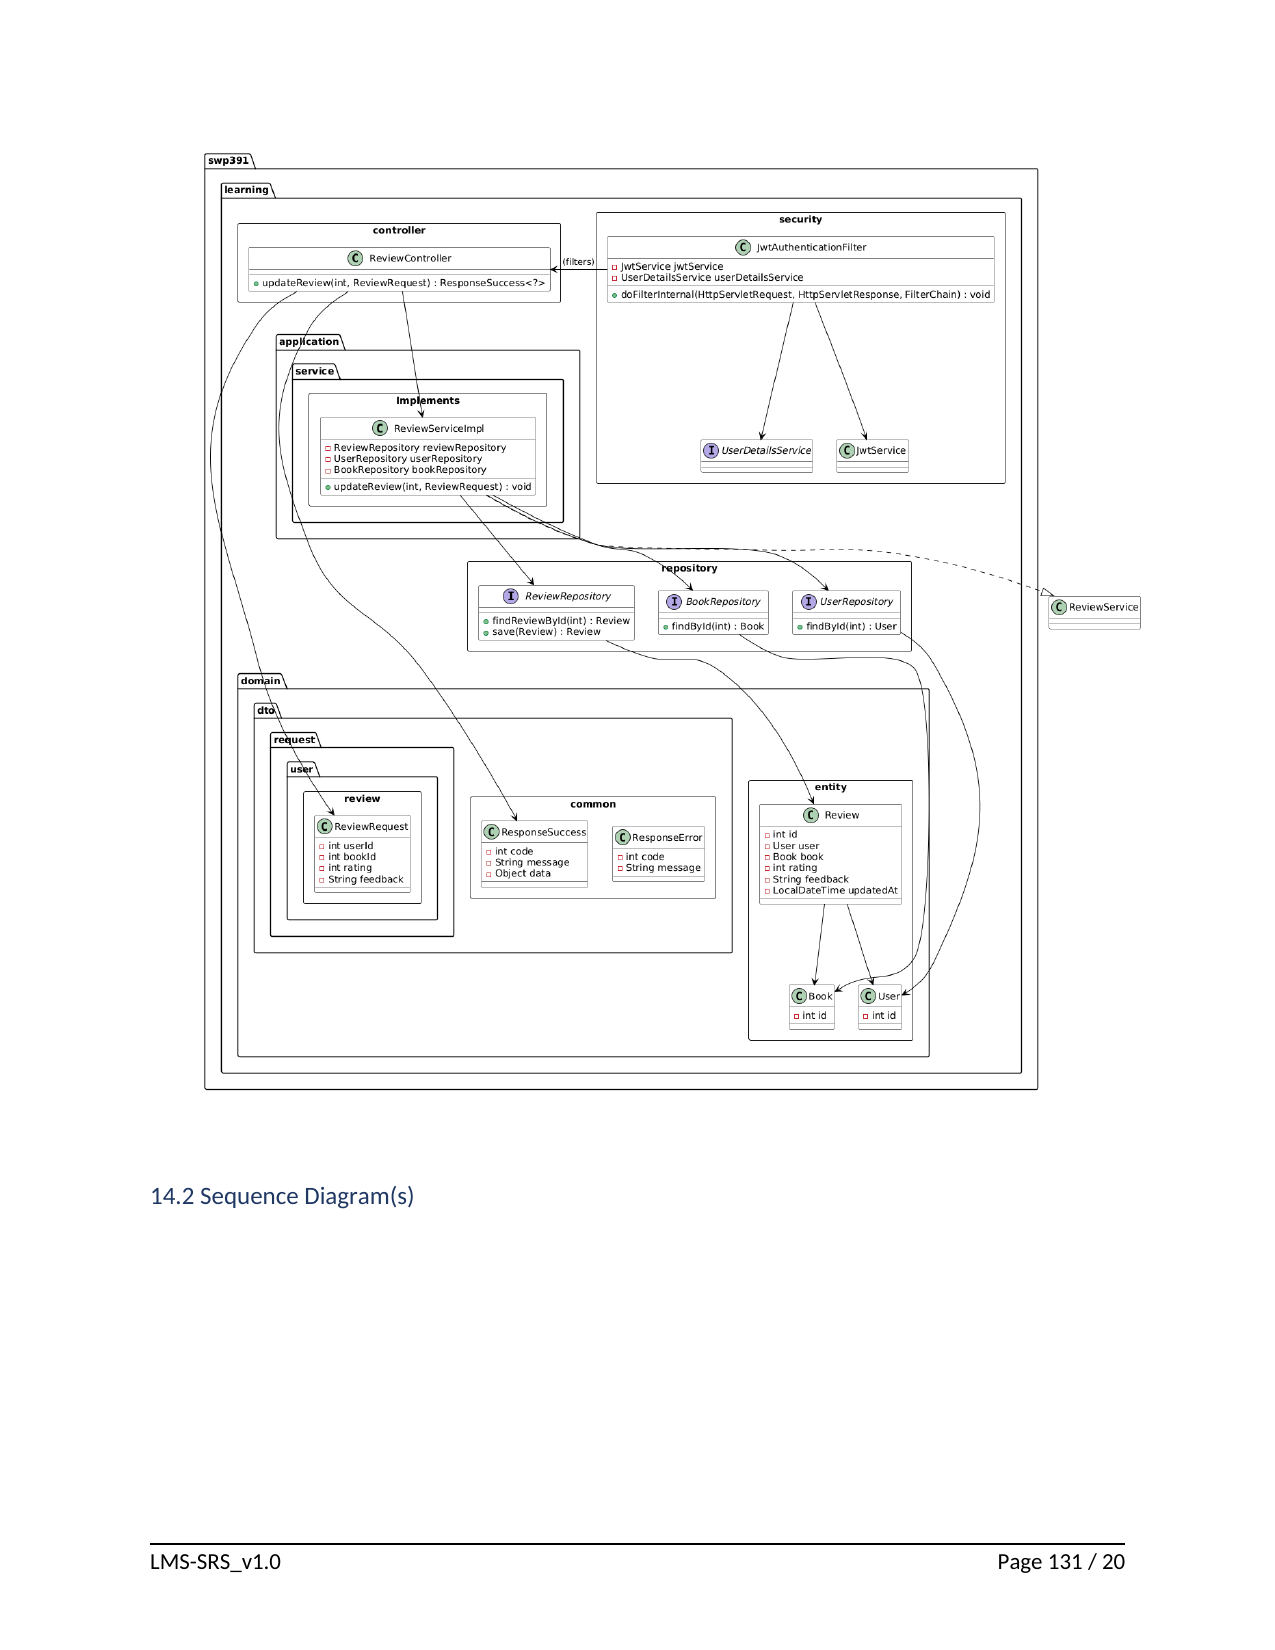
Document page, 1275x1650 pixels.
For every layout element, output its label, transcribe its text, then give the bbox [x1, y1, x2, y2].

subtitle 14.2 Sequence Diagram(s) [150, 1180, 1125, 1211]
